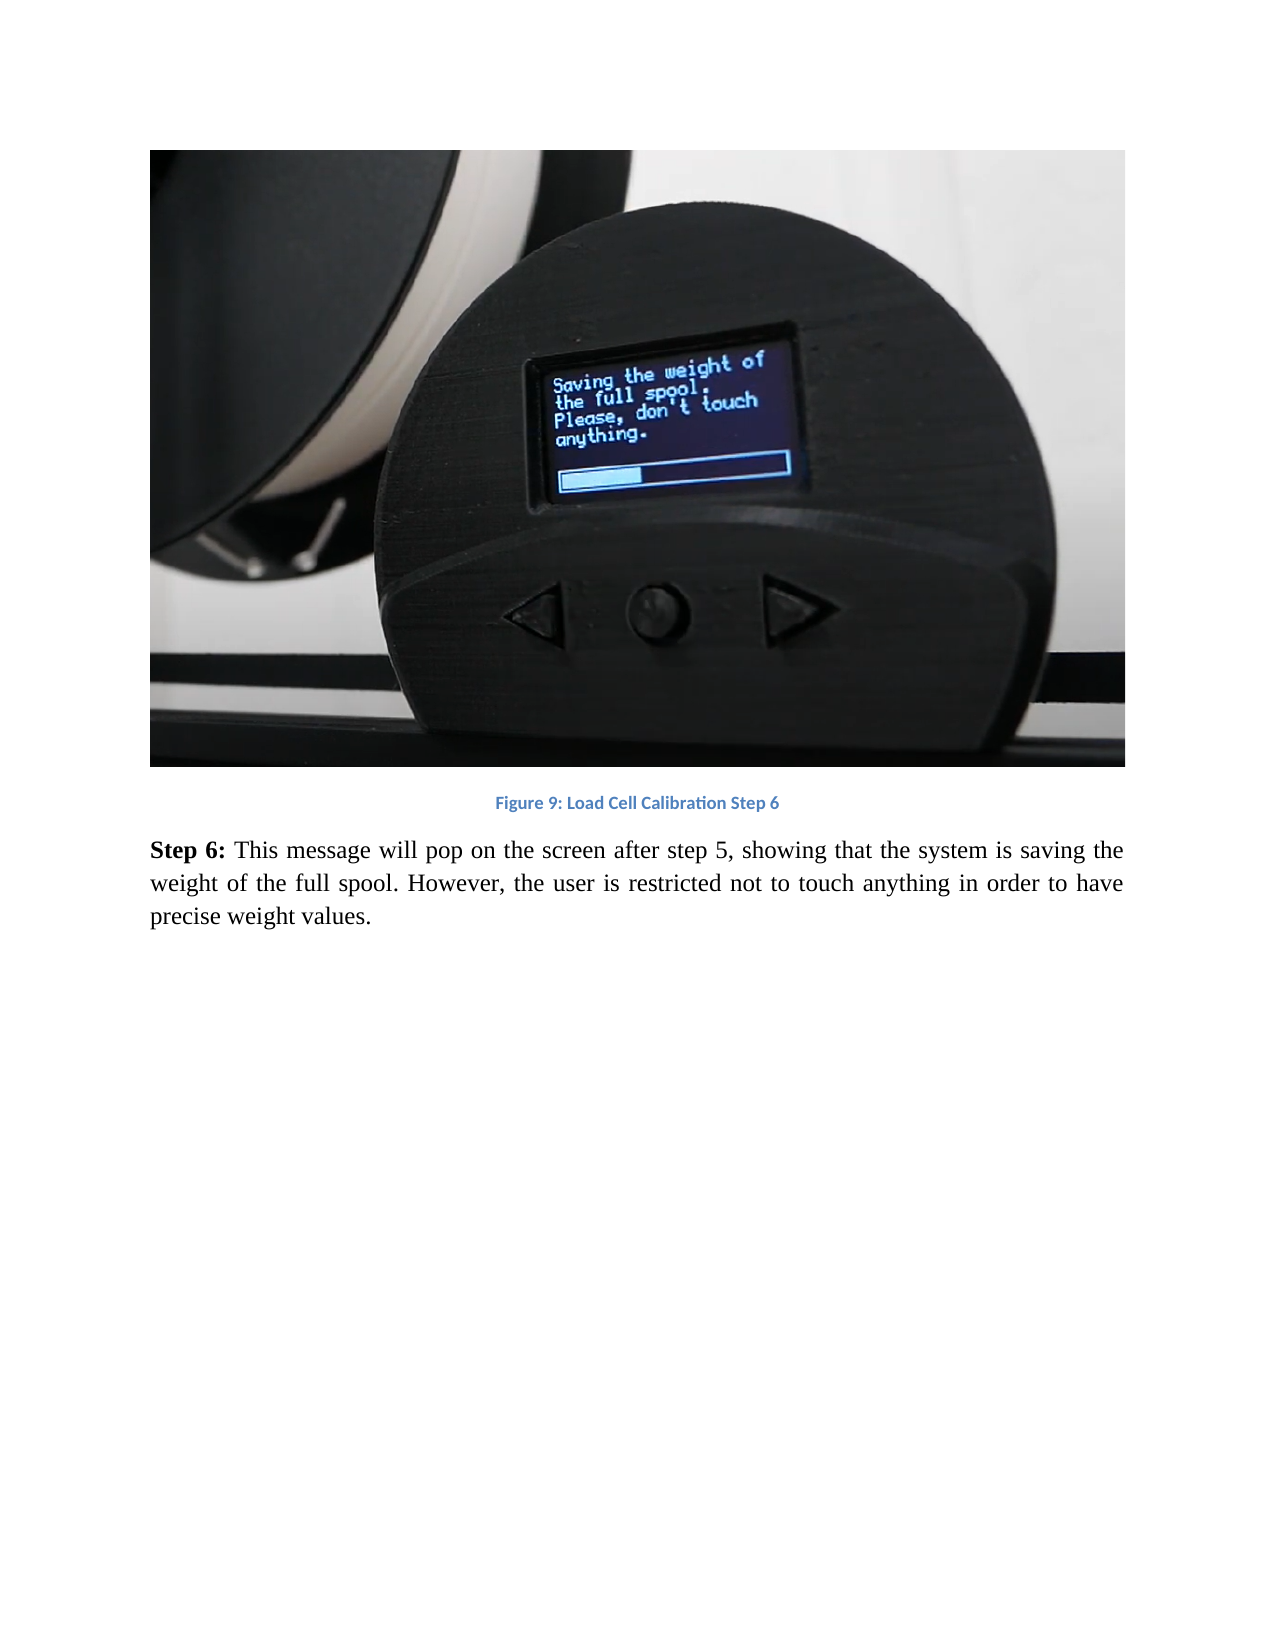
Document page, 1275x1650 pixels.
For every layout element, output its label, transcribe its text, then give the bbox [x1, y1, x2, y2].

picture [150, 150, 1125, 767]
text Step 6: This message will pop on the screen after step 5, showing that the system is saving the weight of the full spool. However, the user is restricted not to touch anything in order to have precise weight values. [150, 835, 1125, 930]
